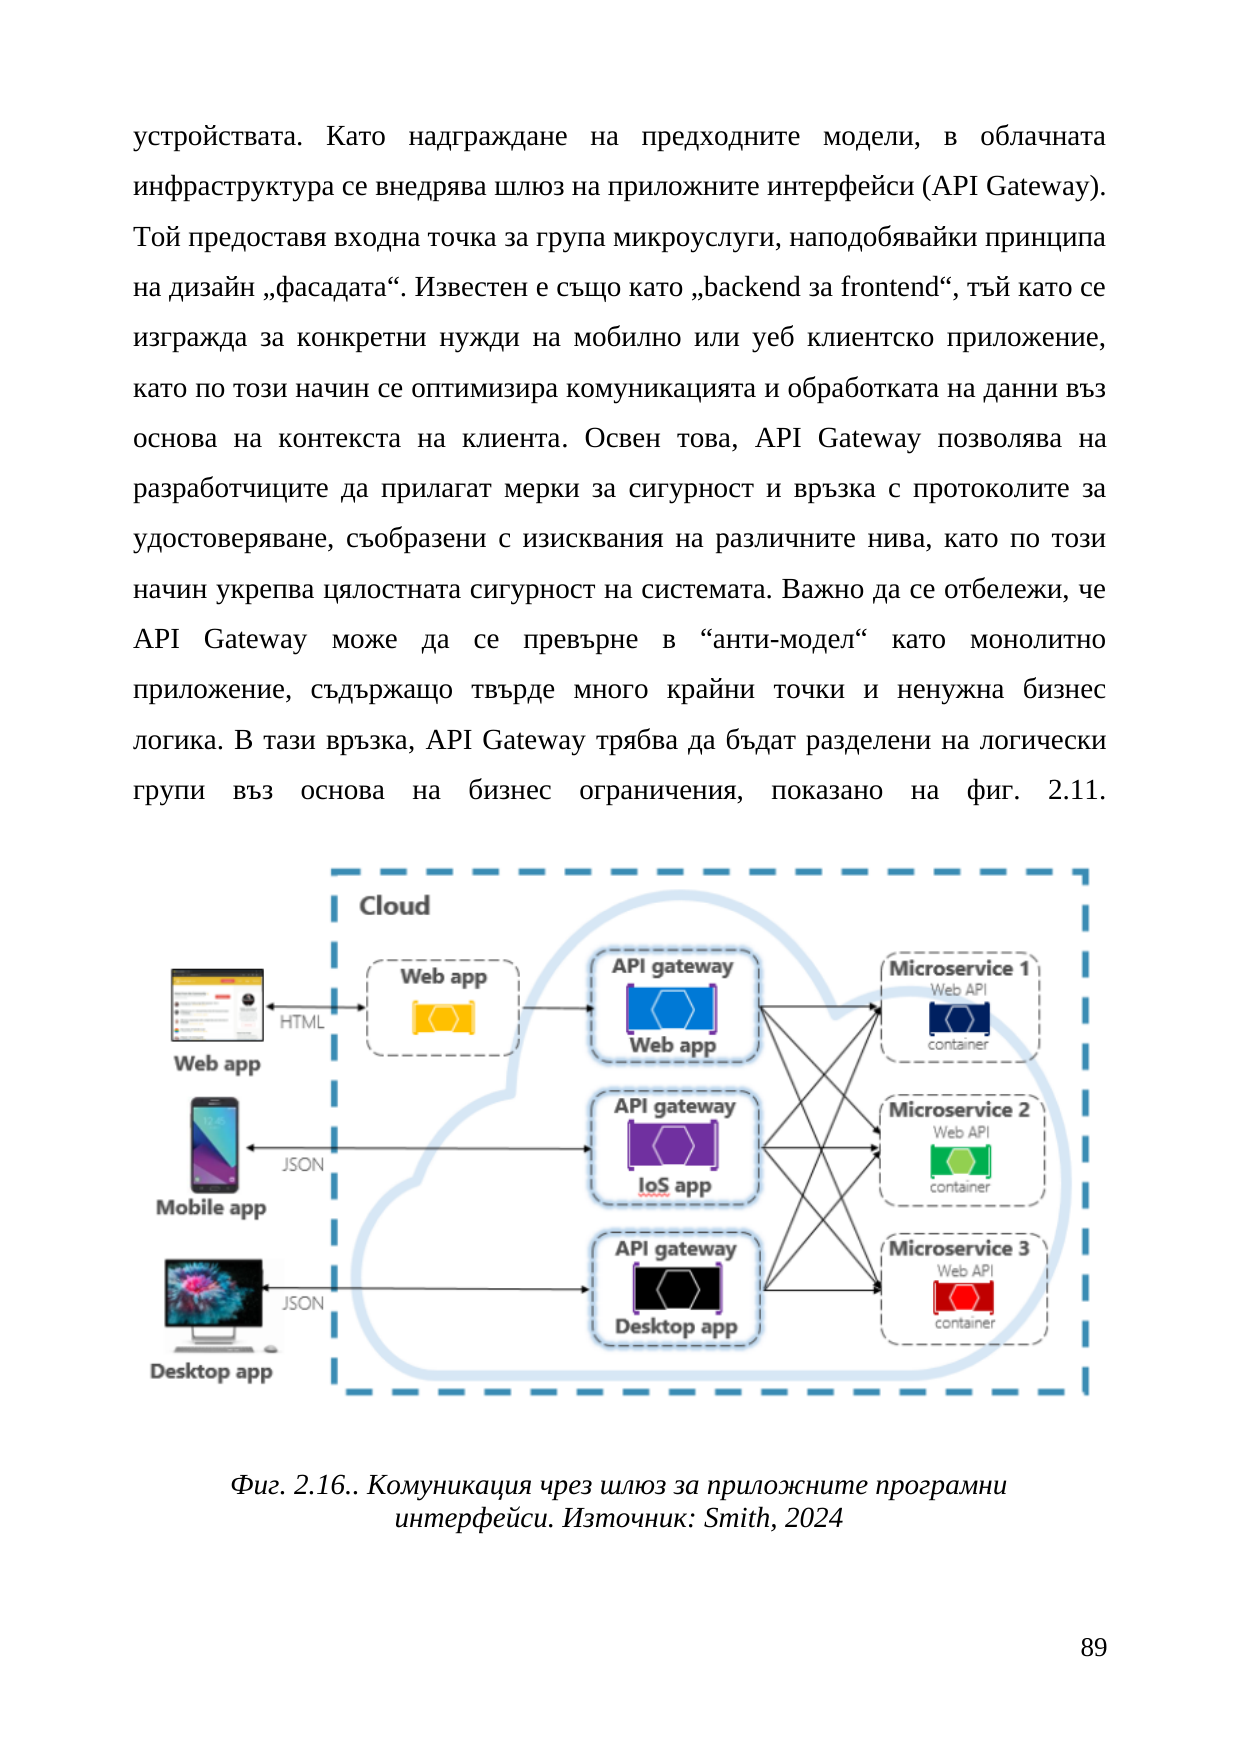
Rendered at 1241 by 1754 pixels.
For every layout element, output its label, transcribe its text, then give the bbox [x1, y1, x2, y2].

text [133, 118, 1107, 822]
picture [132, 822, 1122, 1426]
title Фиг. 2.16.. Комуникация чрез шлюз за приложните програмни интерфейси. Източник: Smith, 2024 [192, 1467, 1048, 1534]
